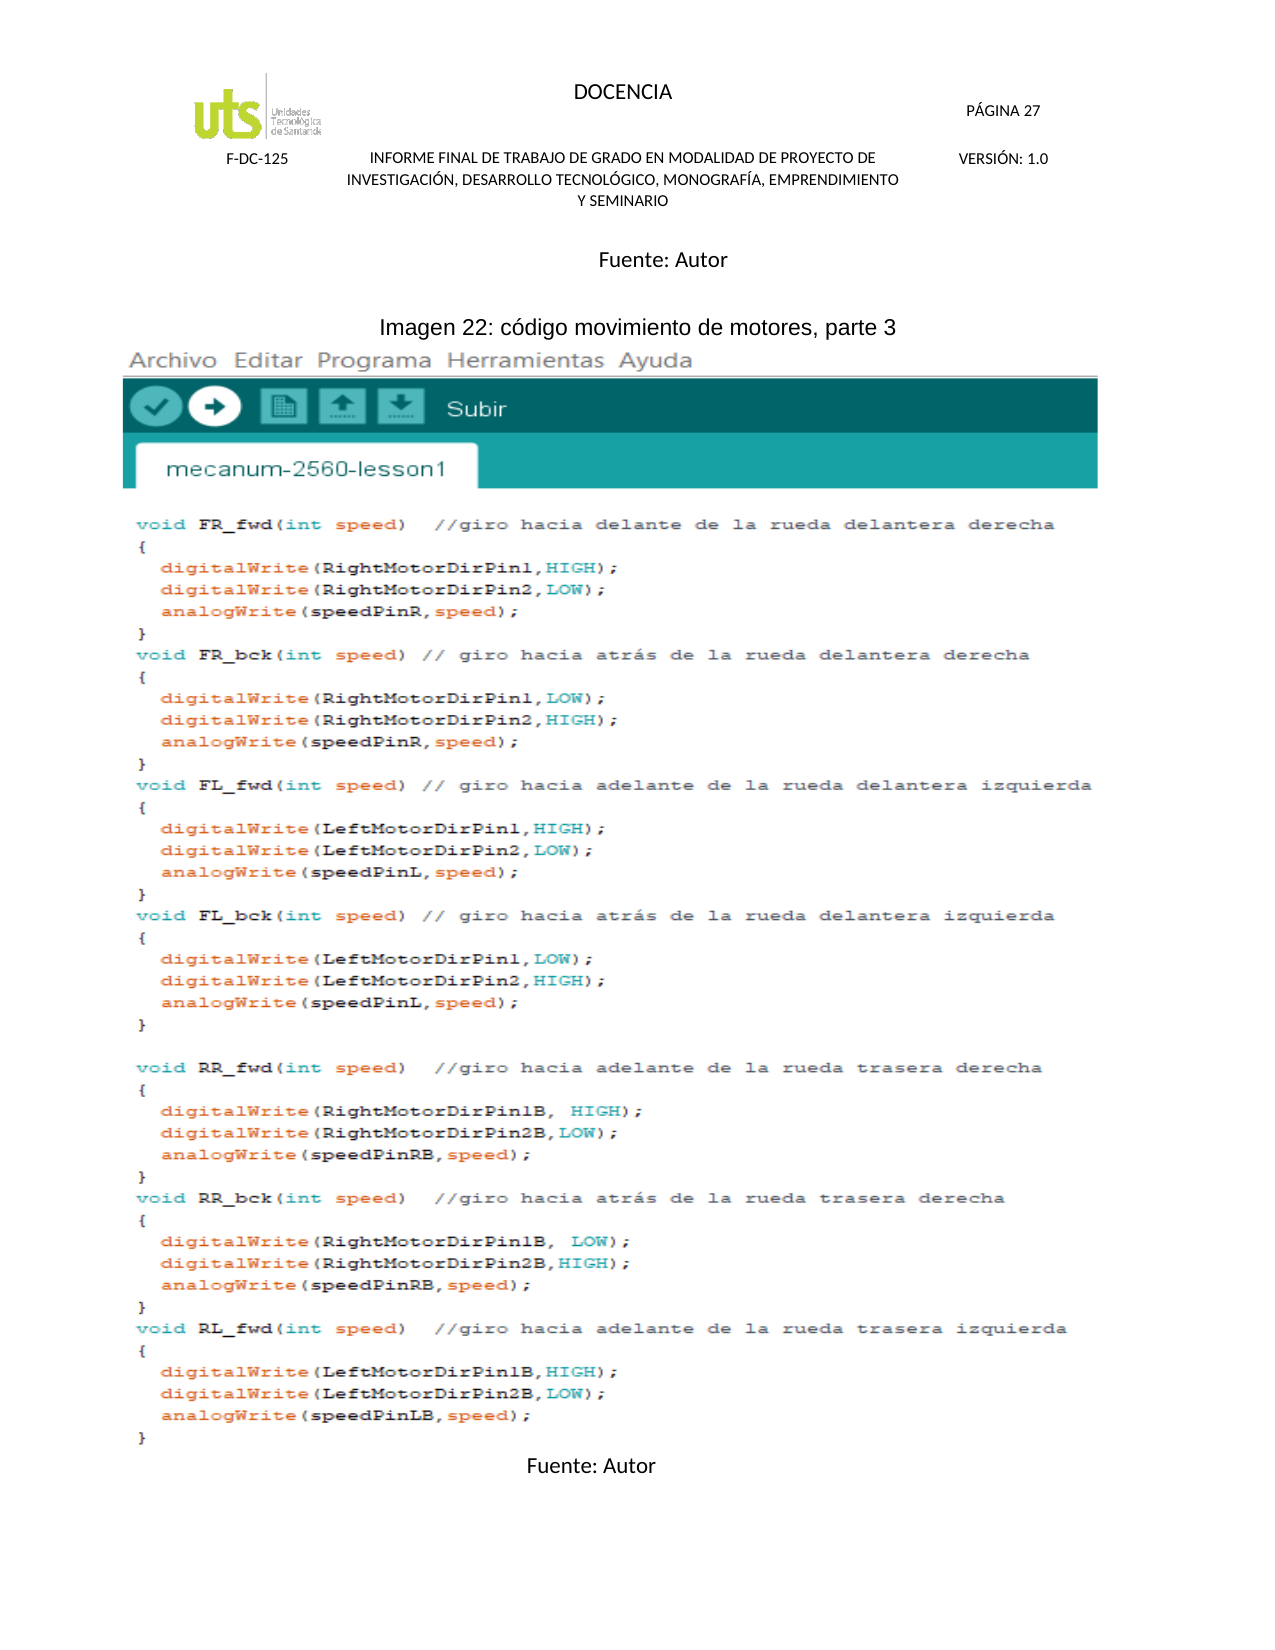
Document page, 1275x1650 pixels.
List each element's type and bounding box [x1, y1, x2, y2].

picture [193, 73, 322, 147]
picture [122, 350, 1098, 1446]
